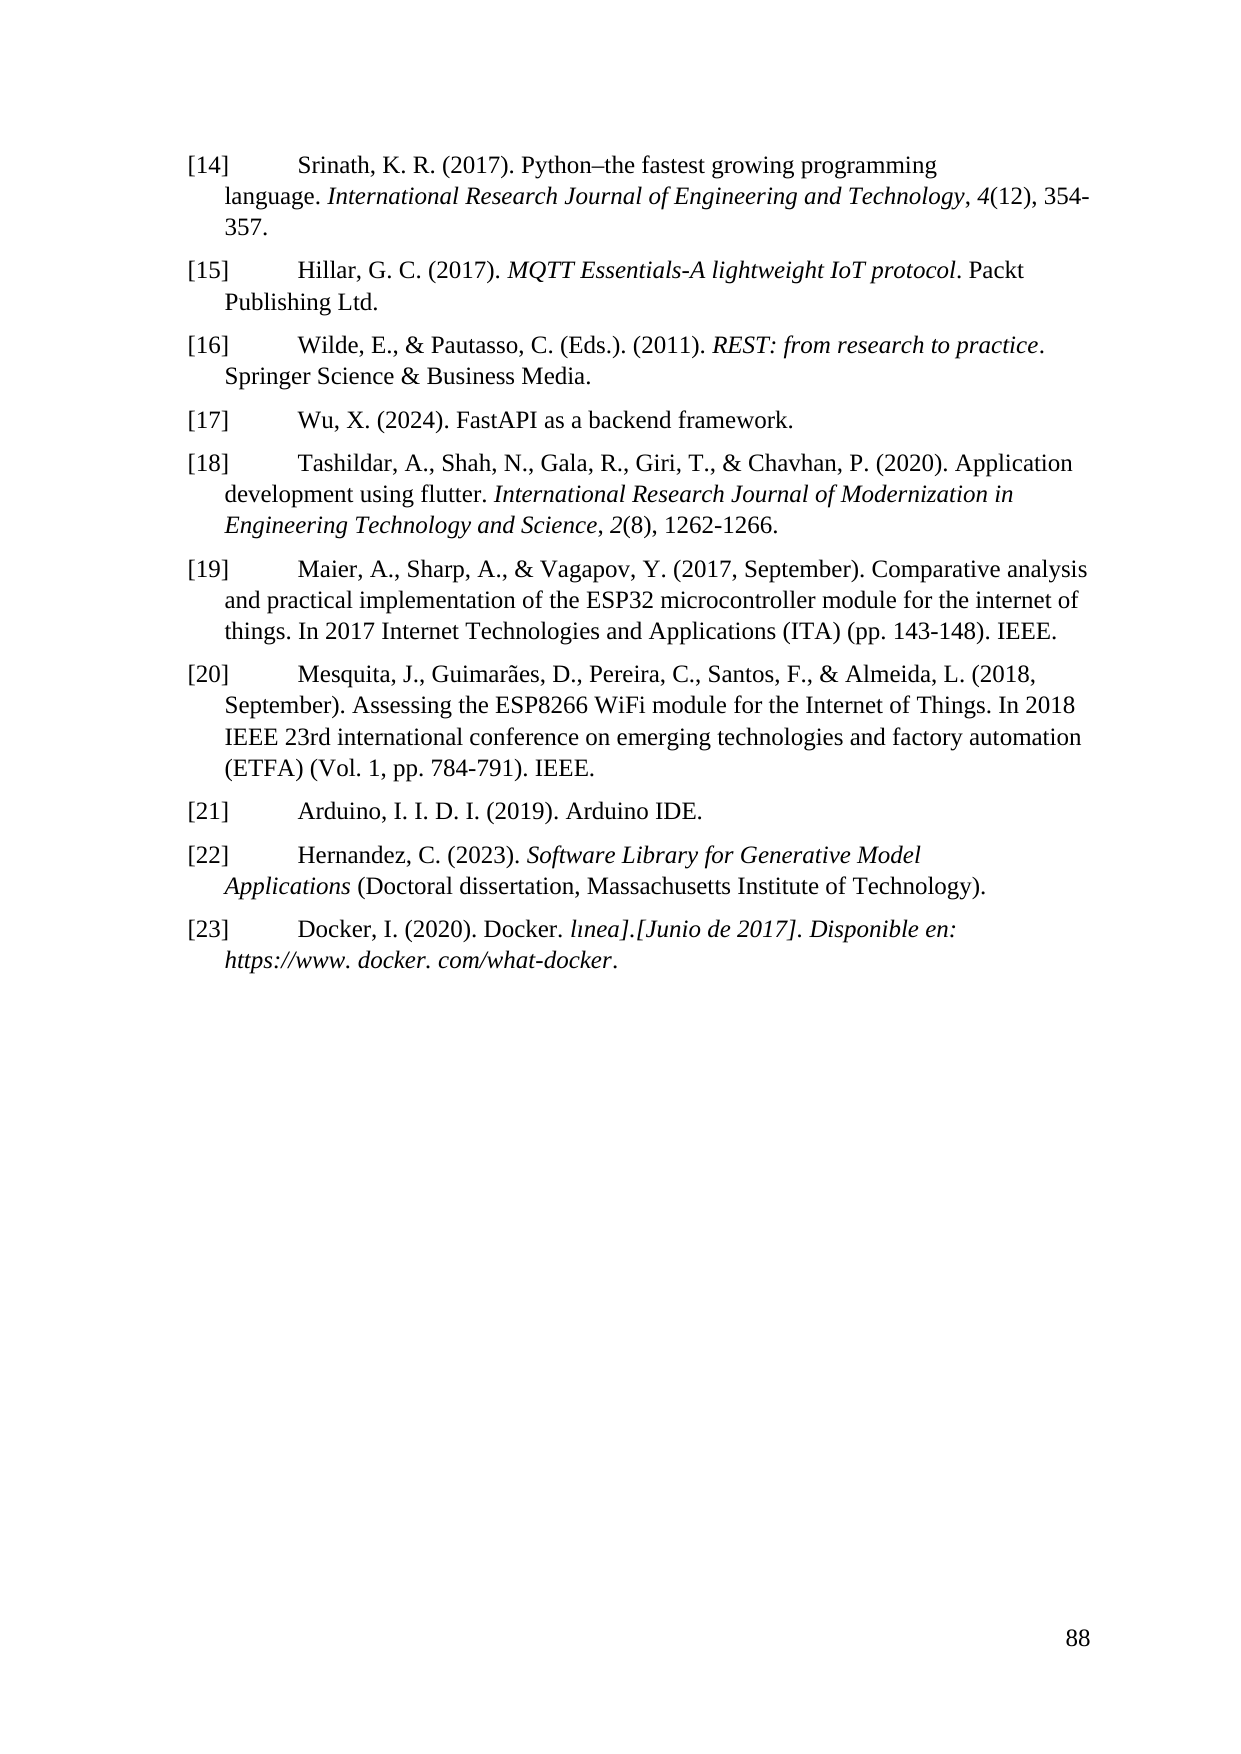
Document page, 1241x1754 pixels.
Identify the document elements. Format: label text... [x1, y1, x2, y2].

list Srinath, K. R. (2017). Python–the fastest growing programming language. International Research Journal of Engineering and Technology, 4(12), 354-357. [187, 150, 1090, 241]
list Mesquita, J., Guimarães, D., Pereira, C., Santos, F., & Almeida, L. (2018, September). Assessing the ESP8266 WiFi module for the Internet of Things. In 2018 IEEE 23rd international conference on emerging technologies and factory automation (ETFA) (Vol. 1, pp. 784-791). IEEE. [187, 659, 1090, 781]
list Docker, I. (2020). Docker. lınea].[Junio de 2017]. Disponible en: https://www. docker. com/what-docker. [187, 914, 1090, 974]
list Maier, A., Sharp, A., & Vagapov, Y. (2017, September). Comparative analysis and practical implementation of the ESP32 microcontroller module for the internet of things. In 2017 Internet Technologies and Applications (ITA) (pp. 143-148). IEEE. [187, 554, 1090, 645]
list Hillar, G. C. (2017). MQTT Essentials-A lightweight IoT protocol. Packt Publishing Ltd. [187, 256, 1090, 315]
list Wu, X. (2024). FastAPI as a backend framework. [187, 405, 1090, 433]
list Tashildar, A., Shah, N., Gala, R., Giri, T., & Chavhan, P. (2020). Application development using flutter. International Research Journal of Modernization in Engineering Technology and Science, 2(8), 1262-1266. [187, 448, 1090, 539]
list Arduino, I. I. D. I. (2019). Arduino IDE. [187, 796, 1090, 825]
list Hernandez, C. (2023). Software Library for Generative Model Applications (Doctoral dissertation, Massachusetts Institute of Technology). [187, 840, 1090, 899]
list Wilde, E., & Pautasso, C. (Eds.). (2011). REST: from research to practice. Springer Science & Business Media. [187, 330, 1090, 390]
